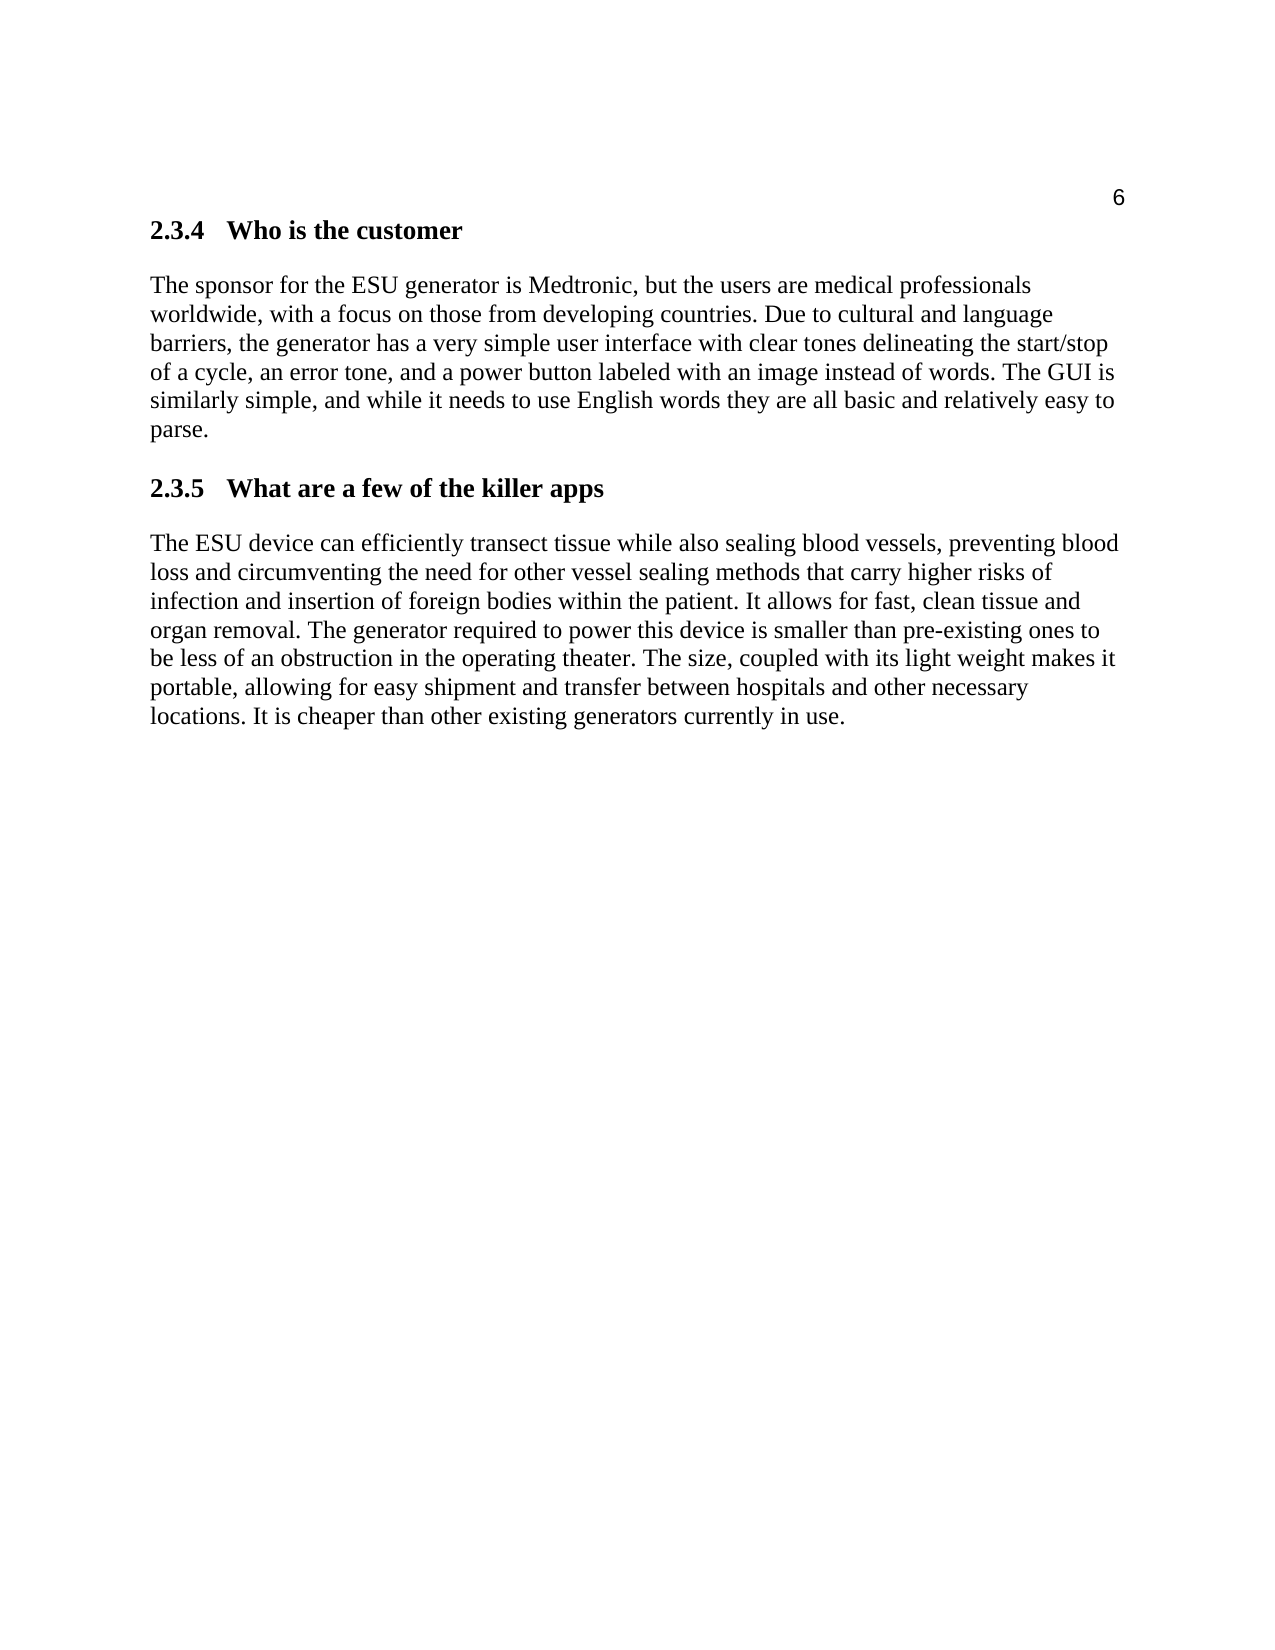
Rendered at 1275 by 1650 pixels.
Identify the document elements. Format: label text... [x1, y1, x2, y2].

text The ESU device can efficiently transect tissue while also sealing blood vessels, preventing blood loss and circumventing the need for other vessel sealing methods that carry higher risks of infection and insertion of foreign bodies within the patient. It allows for fast, clean tissue and organ removal. The generator required to power this device is smaller than pre-existing ones to be less of an obstruction in the operating theater. The size, coupled with its light weight makes it portable, allowing for easy shipment and transfer between hospitals and other necessary locations. It is cheaper than other existing generators currently in use. [150, 528, 1125, 730]
subtitle 2.3.5 What are a few of the killer apps [150, 472, 1125, 503]
text The sponsor for the ESU generator is Medtronic, but the users are medical professionals worldwide, with a focus on those from developing countries. Due to cultural and language barriers, the generator has a very simple user interface with clear tones delineating the start/stop of a cycle, an error tone, and a power button labeled with an image instead of words. The GUI is similarly simple, and while it needs to use English words they are all basic and relatively easy to parse. [150, 271, 1125, 443]
subtitle 2.3.4 Who is the customer [150, 214, 1125, 246]
